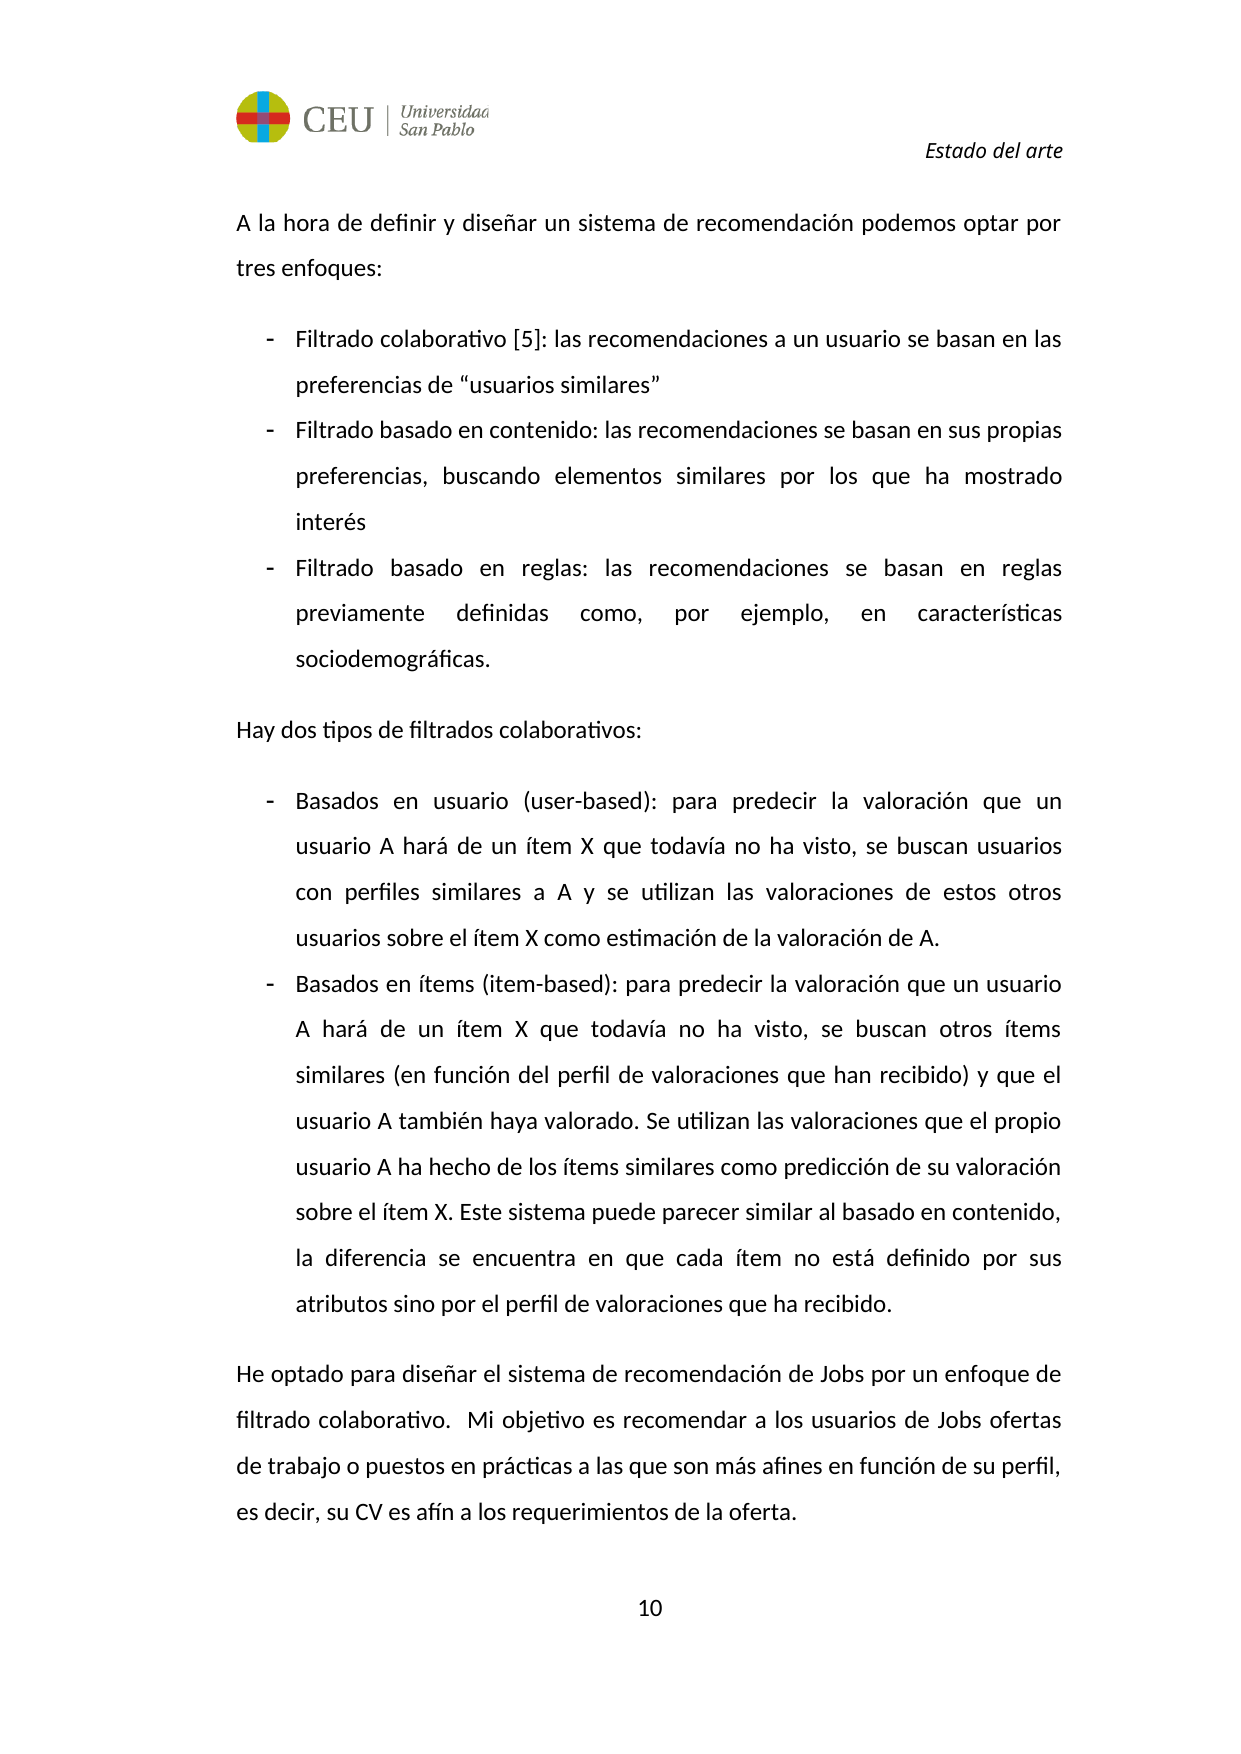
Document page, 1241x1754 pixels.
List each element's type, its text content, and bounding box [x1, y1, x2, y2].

text A la hora de definir y diseñar un sistema de recomendación podemos optar por tres enfoques: [236, 207, 1063, 283]
picture [235, 89, 489, 143]
list Basados en ítems (item-based): para predecir la valoración que un usuario A hará de un ítem X que todavía no ha visto, se buscan otros ítems similares (en función del perfil de valoraciones que han recibido) y que el usuario A también haya valorado. Se utilizan las valoraciones que el propio usuario A ha hecho de los ítems similares como predicción de su valoración sobre el ítem X. Este sistema puede parecer similar al basado en contenido, la diferencia se encuentra en que cada ítem no está definido por sus atributos sino por el perfil de valoraciones que ha recibido. [266, 968, 1063, 1318]
list Filtrado colaborativo [5]: las recomendaciones a un usuario se basan en las preferencias de “usuarios similares” [266, 323, 1063, 399]
list Filtrado basado en reglas: las recomendaciones se basan en reglas previamente definidas como, por ejemplo, en características sociodemográficas. [266, 552, 1063, 674]
list Filtrado basado en contenido: las recomendaciones se basan en sus propias preferencias, buscando elementos similares por los que ha mostrado interés [266, 415, 1063, 537]
list Basados en usuario (user-based): para predecir la valoración que un usuario A hará de un ítem X que todavía no ha visto, se buscan usuarios con perfiles similares a A y se utilizan las valoraciones de estos otros usuarios sobre el ítem X como estimación de la valoración de A. [266, 785, 1063, 952]
text He optado para diseñar el sistema de recomendación de Jobs por un enfoque de filtrado colaborativo. Mi objetivo es recomendar a los usuarios de Jobs ofertas de trabajo o puestos en prácticas a las que son más afines en función de su perfil, es decir, su CV es afín a los requerimientos de la oferta. [236, 1358, 1063, 1526]
text Hay dos tipos de filtrados colaborativos: [236, 714, 1063, 744]
